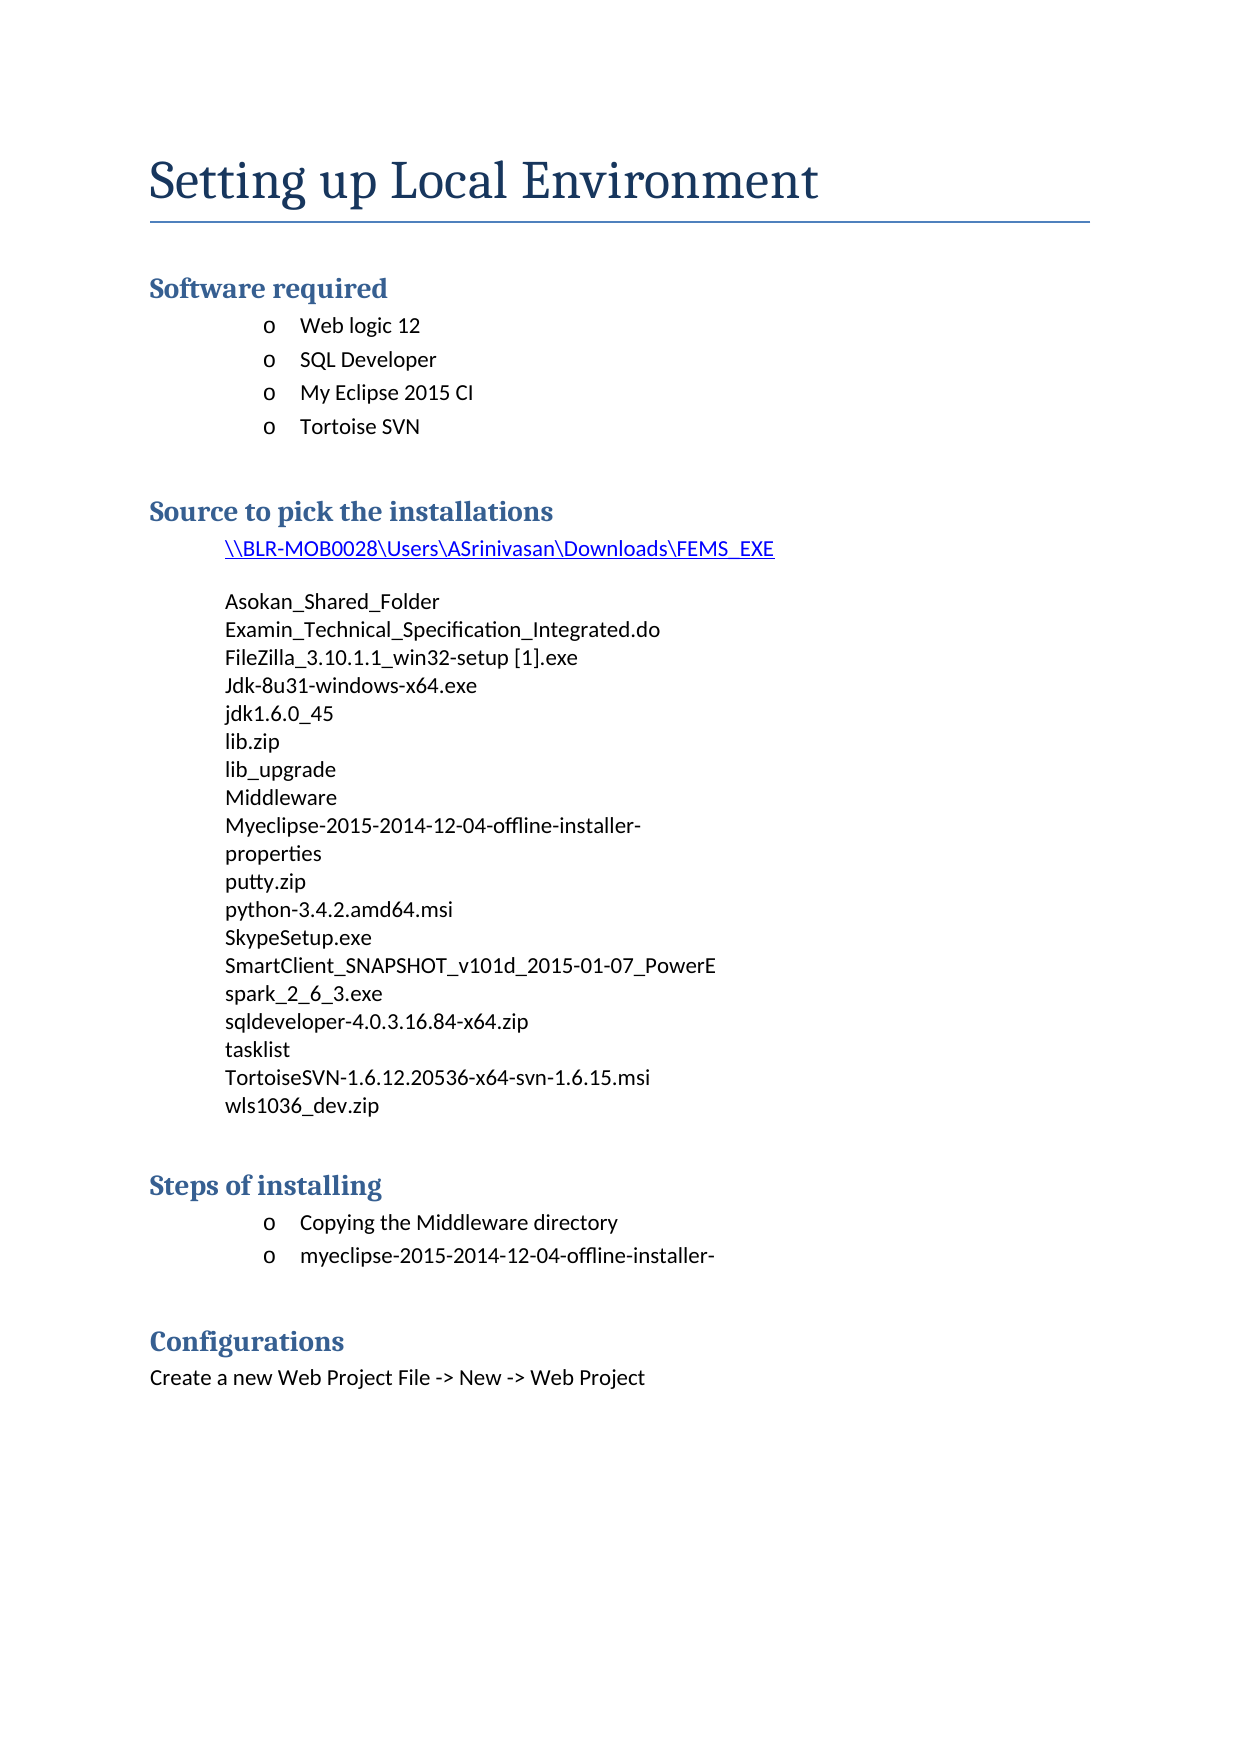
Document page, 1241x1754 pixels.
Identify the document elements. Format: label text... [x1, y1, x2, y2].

text \\BLR-MOB0028\Users\ASrinivasan\Downloads\FEMS_EXE [150, 534, 1090, 562]
text wls1036_dev.zip [150, 1091, 1090, 1119]
text tasklist [150, 1035, 1090, 1063]
text SkypeSetup.exe [150, 923, 1090, 951]
list Copying the Middleware directory [262, 1208, 1090, 1237]
text Examin_Technical_Specification_Integrated.do [150, 615, 1090, 643]
text putty.zip [150, 867, 1090, 895]
text SmartClient_SNAPSHOT_v101d_2015-01-07_PowerE [150, 951, 1090, 979]
subtitle Software required [150, 273, 1090, 306]
text TortoiseSVN-1.6.12.20536-x64-svn-1.6.15.msi [150, 1063, 1090, 1091]
text Create a new Web Project File -> New -> Web Project [150, 1363, 1090, 1392]
title Setting up Local Environment [150, 150, 1090, 221]
list myeclipse-2015-2014-12-04-offline-installer- [262, 1241, 1090, 1271]
text Middleware [150, 783, 1090, 811]
text lib_upgrade [150, 755, 1090, 783]
text python-3.4.2.amd64.msi [150, 895, 1090, 923]
text jdk1.6.0_45 [150, 699, 1090, 727]
list My Eclipse 2015 CI [262, 378, 1090, 407]
text sqldeveloper-4.0.3.16.84-x64.zip [150, 1007, 1090, 1035]
subtitle Source to pick the installations [150, 495, 1090, 529]
list SQL Developer [262, 345, 1090, 374]
text spark_2_6_3.exe [150, 979, 1090, 1007]
list Tortoise SVN [262, 412, 1090, 441]
subtitle Configurations [150, 1325, 1090, 1358]
text FileZilla_3.10.1.1_win32-setup [1].exe [150, 643, 1090, 671]
text Jdk-8u31-windows-x64.exe [150, 671, 1090, 699]
text lib.zip [150, 727, 1090, 755]
text Asokan_Shared_Folder [150, 587, 1090, 615]
subtitle Steps of installing [150, 1169, 1090, 1203]
list Web logic 12 [262, 311, 1090, 340]
text Myeclipse-2015-2014-12-04-offline-installer- [150, 811, 1090, 839]
text properties [150, 839, 1090, 867]
